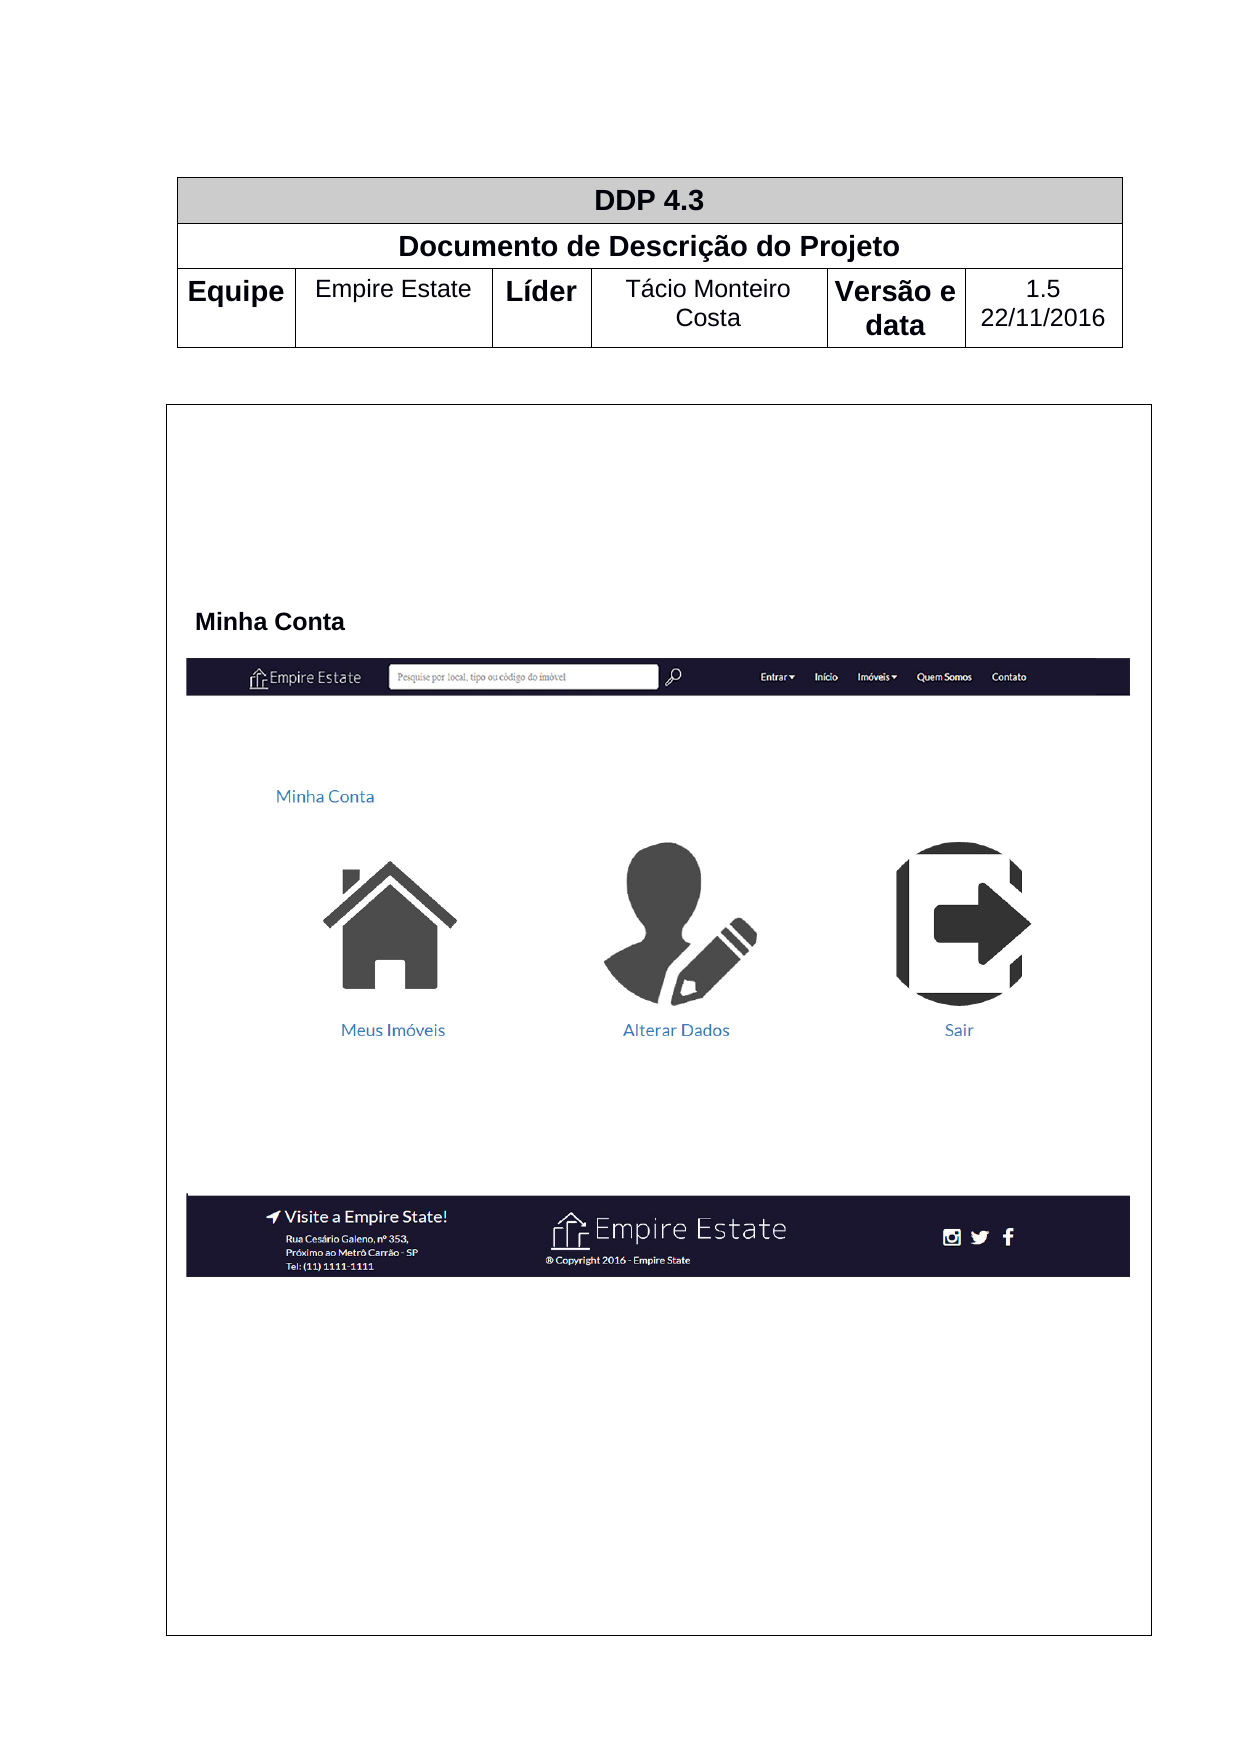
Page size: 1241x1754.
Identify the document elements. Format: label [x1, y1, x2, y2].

picture [186, 658, 1130, 1277]
table_cell [167, 405, 1151, 1635]
